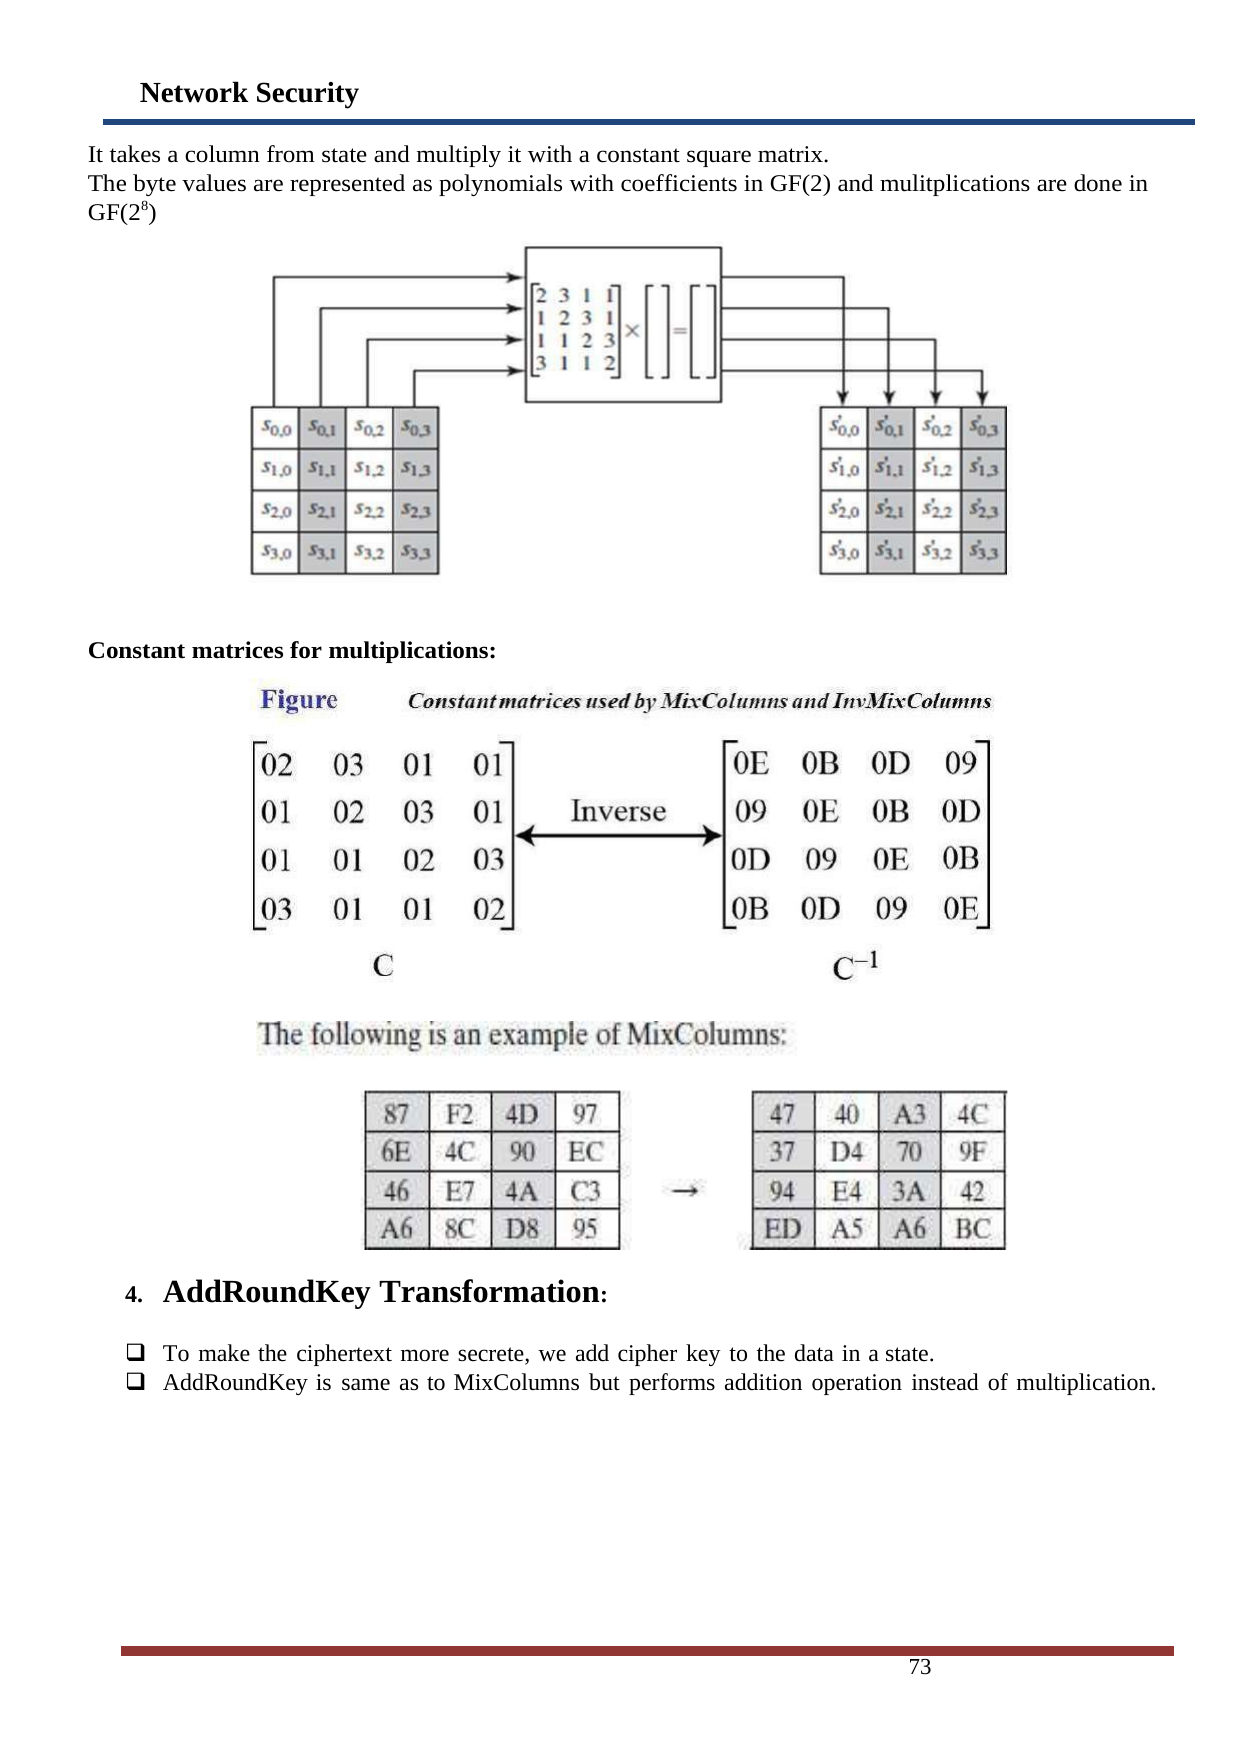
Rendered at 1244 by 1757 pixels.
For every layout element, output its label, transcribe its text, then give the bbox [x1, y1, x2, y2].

text The byte values are represented as polynomials with coefficients in GF(2) and mulitplications are done in GF(28) [88, 168, 1204, 225]
list AddRoundKey is same as to MixColumns but performs addition operation instead of multiplication. [125, 1368, 1204, 1396]
list To make the ciphertext more secrete, we add cipher key to the data in a state. [125, 1339, 1204, 1367]
text It takes a column from state and multiply it with a constant square matrix. [88, 140, 1204, 167]
picture [248, 241, 1013, 583]
text Constant matrices for multiplications: [88, 636, 1204, 663]
picture [256, 1021, 1008, 1250]
picture [249, 678, 1002, 984]
